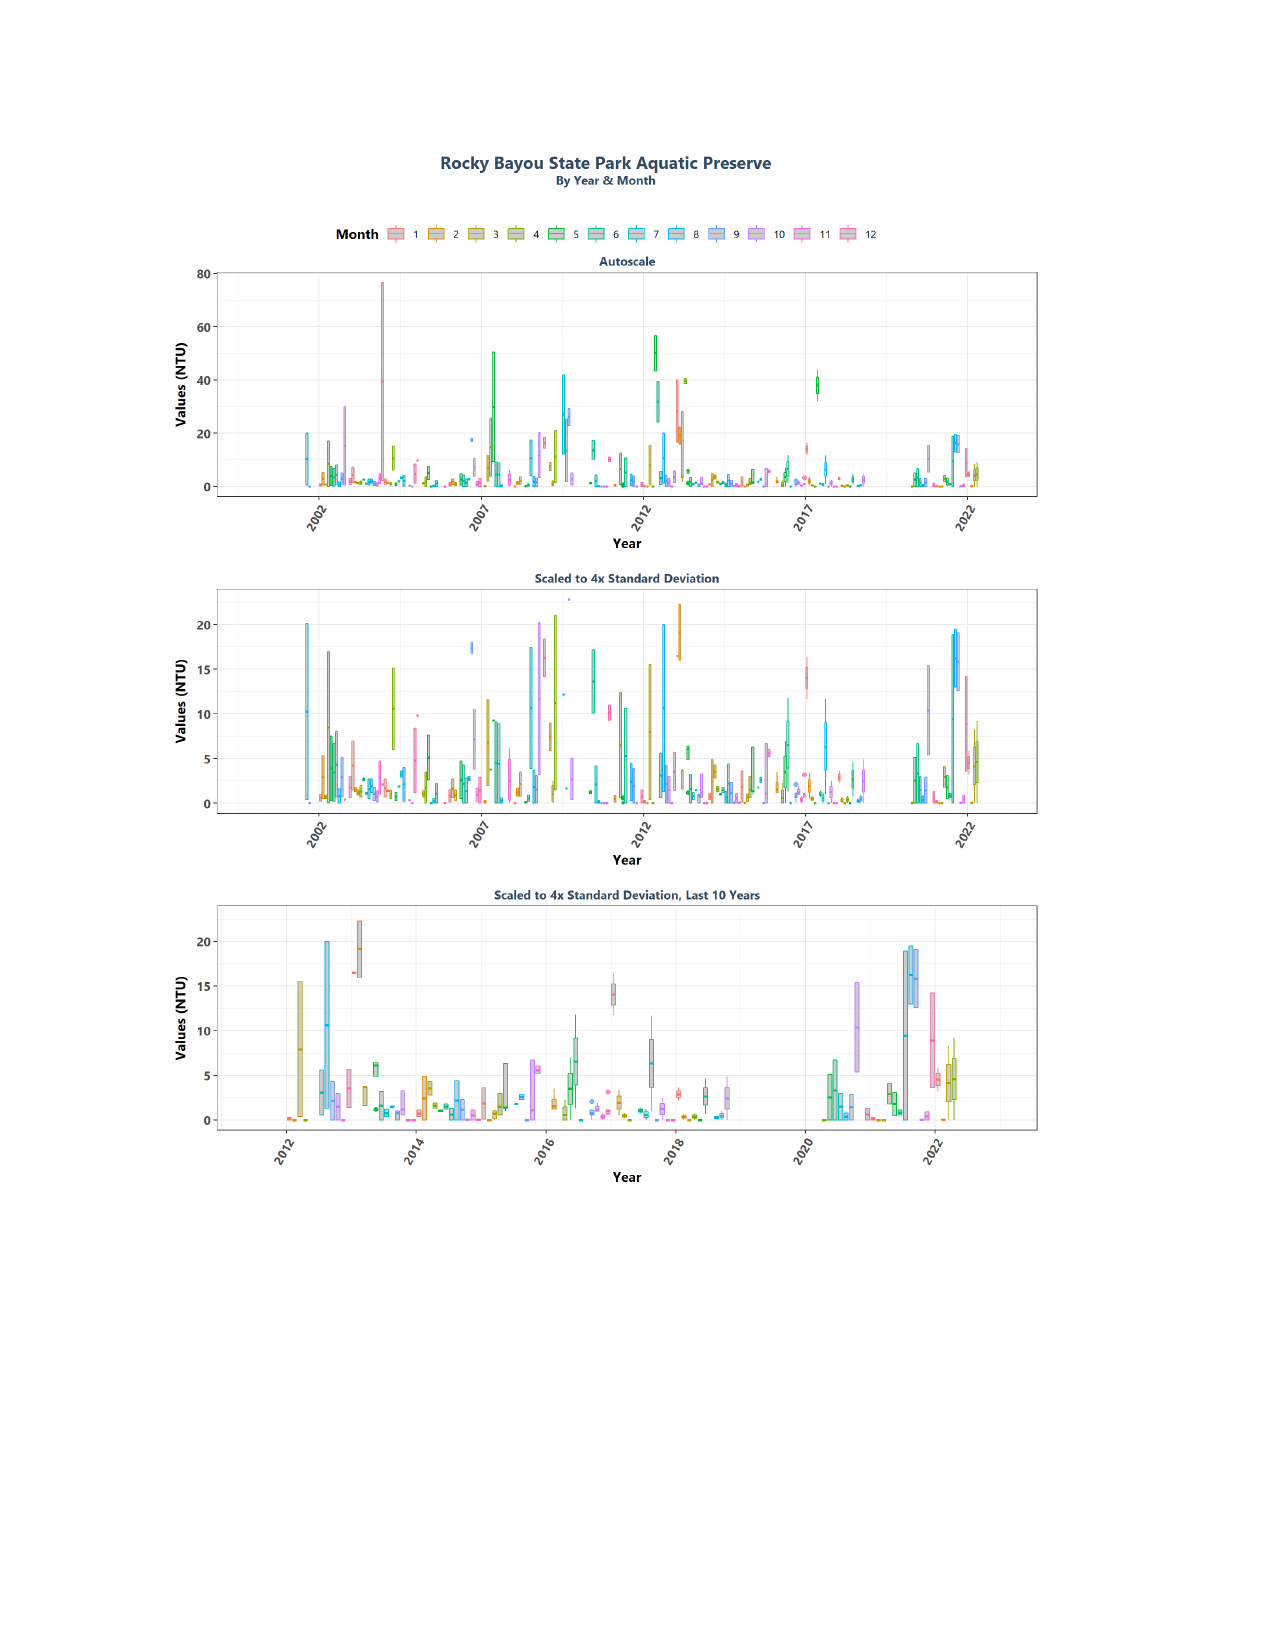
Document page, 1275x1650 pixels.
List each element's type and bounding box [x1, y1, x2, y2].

picture [168, 150, 1044, 1200]
